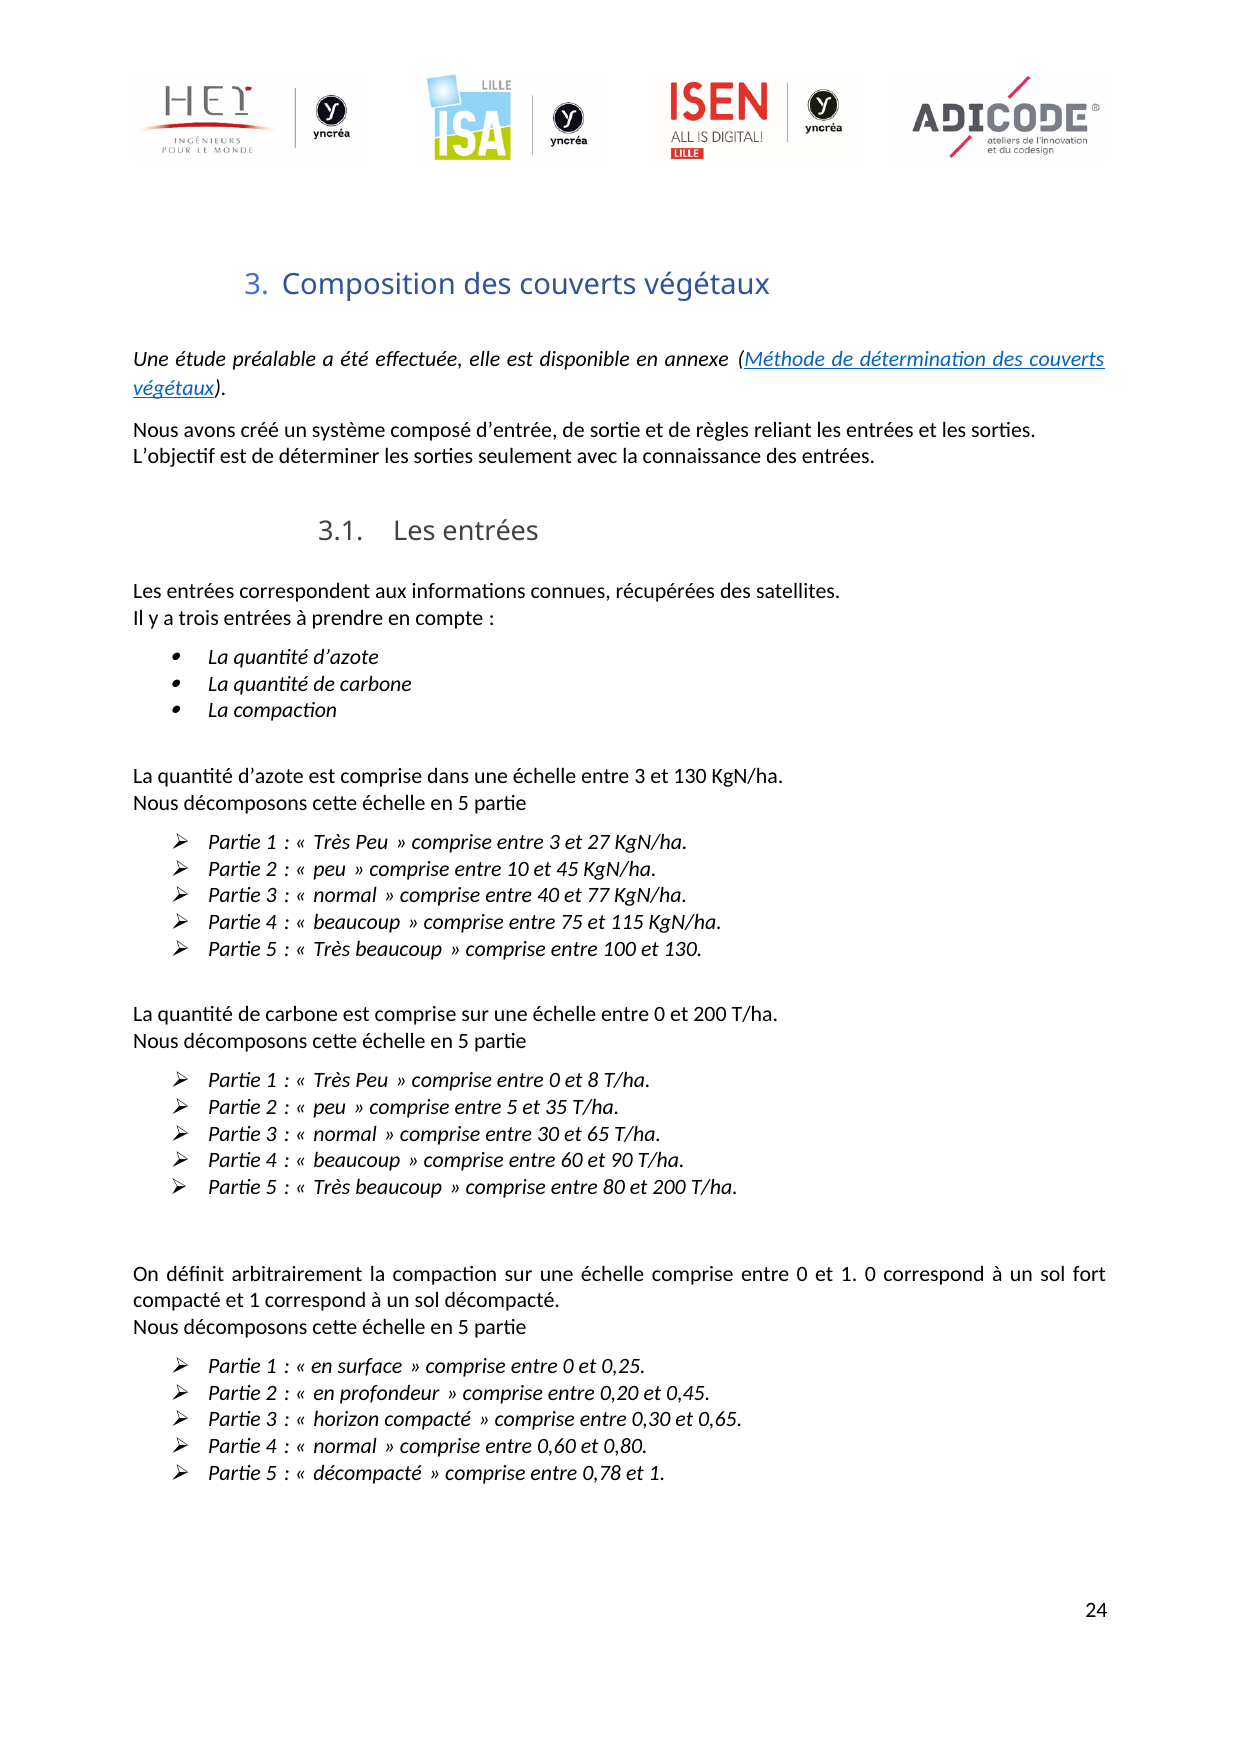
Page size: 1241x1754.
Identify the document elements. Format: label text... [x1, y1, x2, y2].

text L’objectif est de déterminer les sorties seulement avec la connaissance des entrées. [133, 443, 1107, 469]
text Les entrées correspondent aux informations connues, récupérées des satellites. [133, 577, 1107, 604]
list Partie 4 : « normal » comprise entre 0,60 et 0,80. [170, 1432, 1107, 1459]
list Partie 3 : « normal » comprise entre 40 et 77 KgN/ha. [170, 881, 1107, 908]
list Partie 3 : « horizon compacté » comprise entre 0,30 et 0,65. [170, 1406, 1107, 1432]
text Nous décomposons cette échelle en 5 partie [133, 1313, 1107, 1340]
list Partie 2 : « peu » comprise entre 5 et 35 T/ha. [170, 1093, 1107, 1120]
text Une étude préalable a été effectuée, elle est disponible en annexe (Méthode de détermination des couverts végétaux). [133, 345, 1107, 401]
text Il y a trois entrées à prendre en compte : [133, 604, 1107, 631]
text Nous avons créé un système composé d’entrée, de sortie et de règles reliant les entrées et les sorties. [133, 416, 1107, 443]
picture [132, 73, 1108, 166]
text La quantité d’azote est comprise dans une échelle entre 3 et 130 KgN/ha. [133, 762, 1107, 789]
list Partie 5 : « décompacté » comprise entre 0,78 et 1. [170, 1459, 1107, 1486]
list Partie 4 : « beaucoup » comprise entre 60 et 90 T/ha. [170, 1146, 1107, 1173]
list Partie 2 : « en profondeur » comprise entre 0,20 et 0,45. [170, 1379, 1107, 1406]
list Partie 5 : « Très beaucoup » comprise entre 100 et 130. [170, 935, 1107, 961]
text Nous décomposons cette échelle en 5 partie [133, 789, 1107, 816]
subtitle Composition des couverts végétaux [244, 263, 1107, 303]
list Partie 1 : « Très Peu » comprise entre 3 et 27 KgN/ha. [170, 828, 1107, 855]
text La quantité de carbone est comprise sur une échelle entre 0 et 200 T/ha. [133, 1001, 1107, 1027]
list La quantité de carbone [170, 670, 1107, 696]
list Partie 2 : « peu » comprise entre 10 et 45 KgN/ha. [170, 855, 1107, 881]
list Partie 1 : « Très Peu » comprise entre 0 et 8 T/ha. [170, 1066, 1107, 1093]
list Partie 1 : « en surface » comprise entre 0 et 0,25. [170, 1352, 1107, 1379]
list La compaction [170, 696, 1107, 723]
list Partie 4 : « beaucoup » comprise entre 75 et 115 KgN/ha. [170, 908, 1107, 935]
subtitle Les entrées [318, 511, 1107, 548]
list Partie 5 : « Très beaucoup » comprise entre 80 et 200 T/ha. [170, 1173, 1107, 1200]
text Nous décomposons cette échelle en 5 partie [133, 1027, 1107, 1054]
text On définit arbitrairement la compaction sur une échelle comprise entre 0 et 1. 0 correspond à un sol fort compacté et 1 correspond à un sol décompacté. [133, 1260, 1107, 1313]
list Partie 3 : « normal » comprise entre 30 et 65 T/ha. [170, 1120, 1107, 1146]
list La quantité d’azote [170, 643, 1107, 670]
